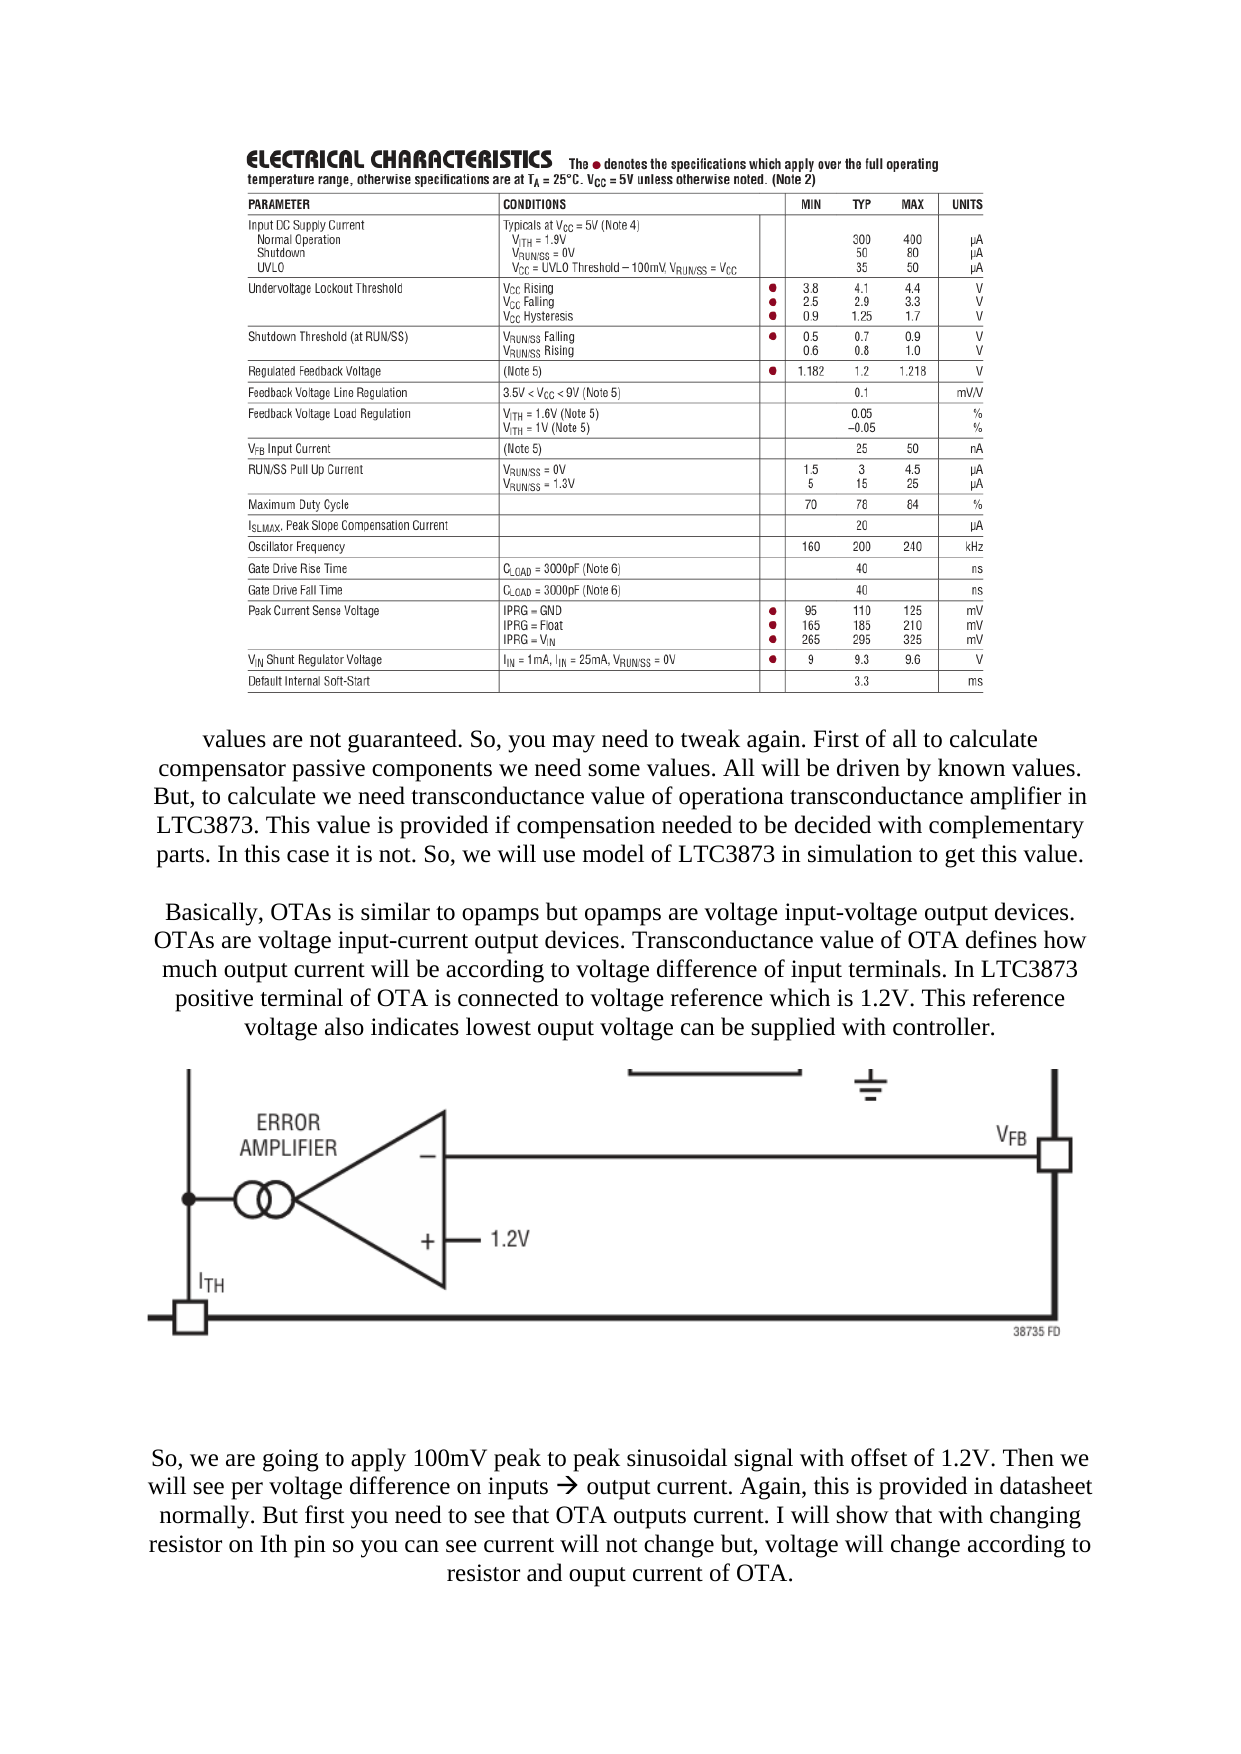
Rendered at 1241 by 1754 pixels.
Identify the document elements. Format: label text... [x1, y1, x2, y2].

text Basically, OTAs is similar to opamps but opamps are voltage input-voltage output devices. OTAs are voltage input-current output devices. Transconductance value of OTA defines how much output current will be according to voltage difference of input terminals. In LTC3873 positive terminal of OTA is connected to voltage reference which is 1.2V. This reference voltage also indicates lowest ouput voltage can be supplied with controller. [148, 897, 1093, 1041]
text values are not guaranteed. So, you may need to tweak again. First of all to calculate compensator passive components we need some values. All will be driven by known values. But, to calculate we need transconductance value of operationa transconductance amplifier in LTC3873. This value is provided if compensation needed to be decided with complementary parts. In this case it is not. So, we will use model of LTC3873 in simulation to get this value. [148, 724, 1093, 868]
text So, we are going to apply 100mV peak to peak sinusoidal signal with offset of 1.2V. Then we will see per voltage difference on inputs output current. Again, this is provided in datasheet normally. But first you need to see that OTA outputs current. I will show that with changing resistor on Ith pin so you can see current will not change but, voltage will change according to resistor and ouput current of OTA. [148, 1443, 1093, 1586]
picture [246, 147, 994, 695]
picture [147, 1069, 1093, 1414]
